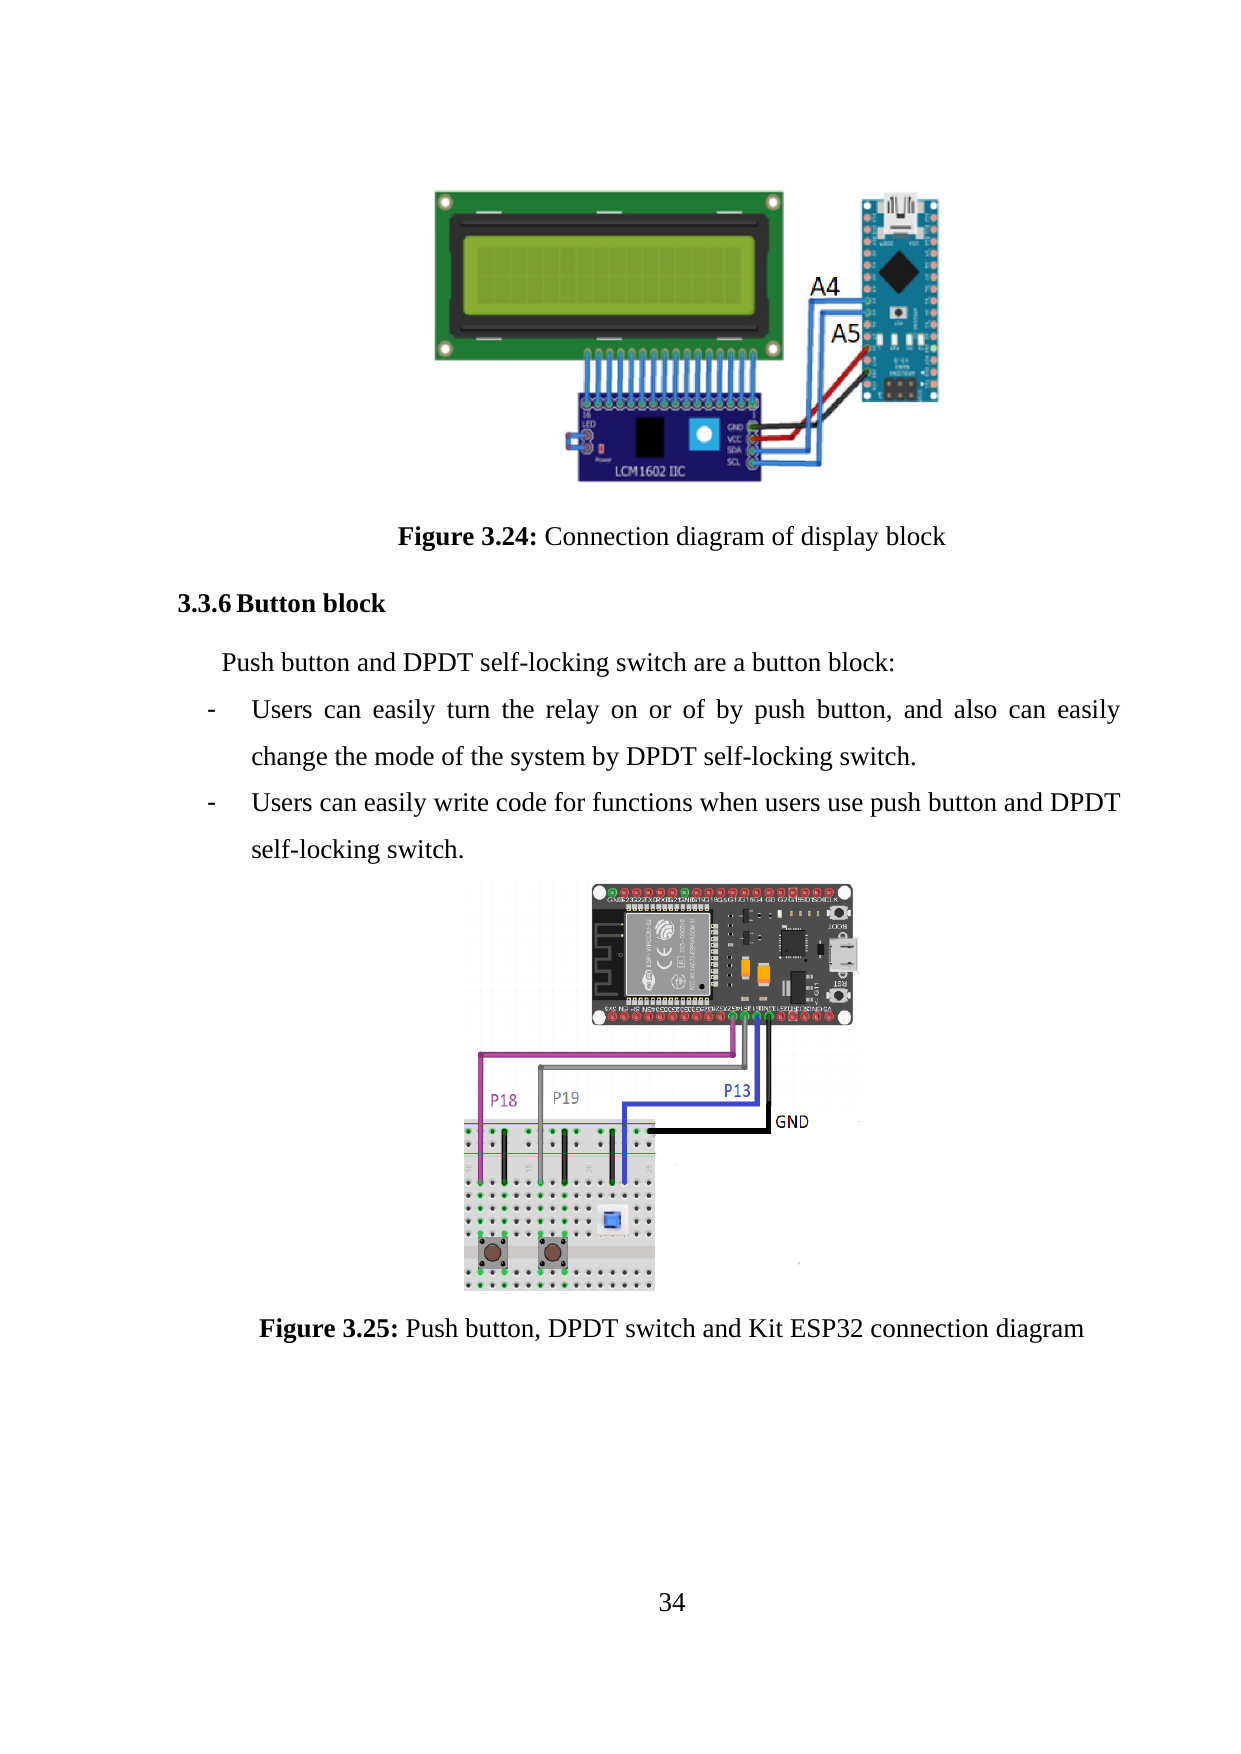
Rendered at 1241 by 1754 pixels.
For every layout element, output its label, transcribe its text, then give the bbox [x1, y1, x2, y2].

subtitle Button block [177, 587, 1122, 618]
list Users can easily turn the relay on or of by push button, and also can easily change the mode of the system by DPDT self-locking switch. [207, 693, 1122, 771]
picture [436, 879, 864, 1297]
picture [425, 147, 948, 504]
text Push button and DPDT self-locking switch are a button block: [177, 646, 1122, 677]
list Users can easily write code for functions when users use push button and DPDT self-locking switch. [207, 786, 1122, 864]
